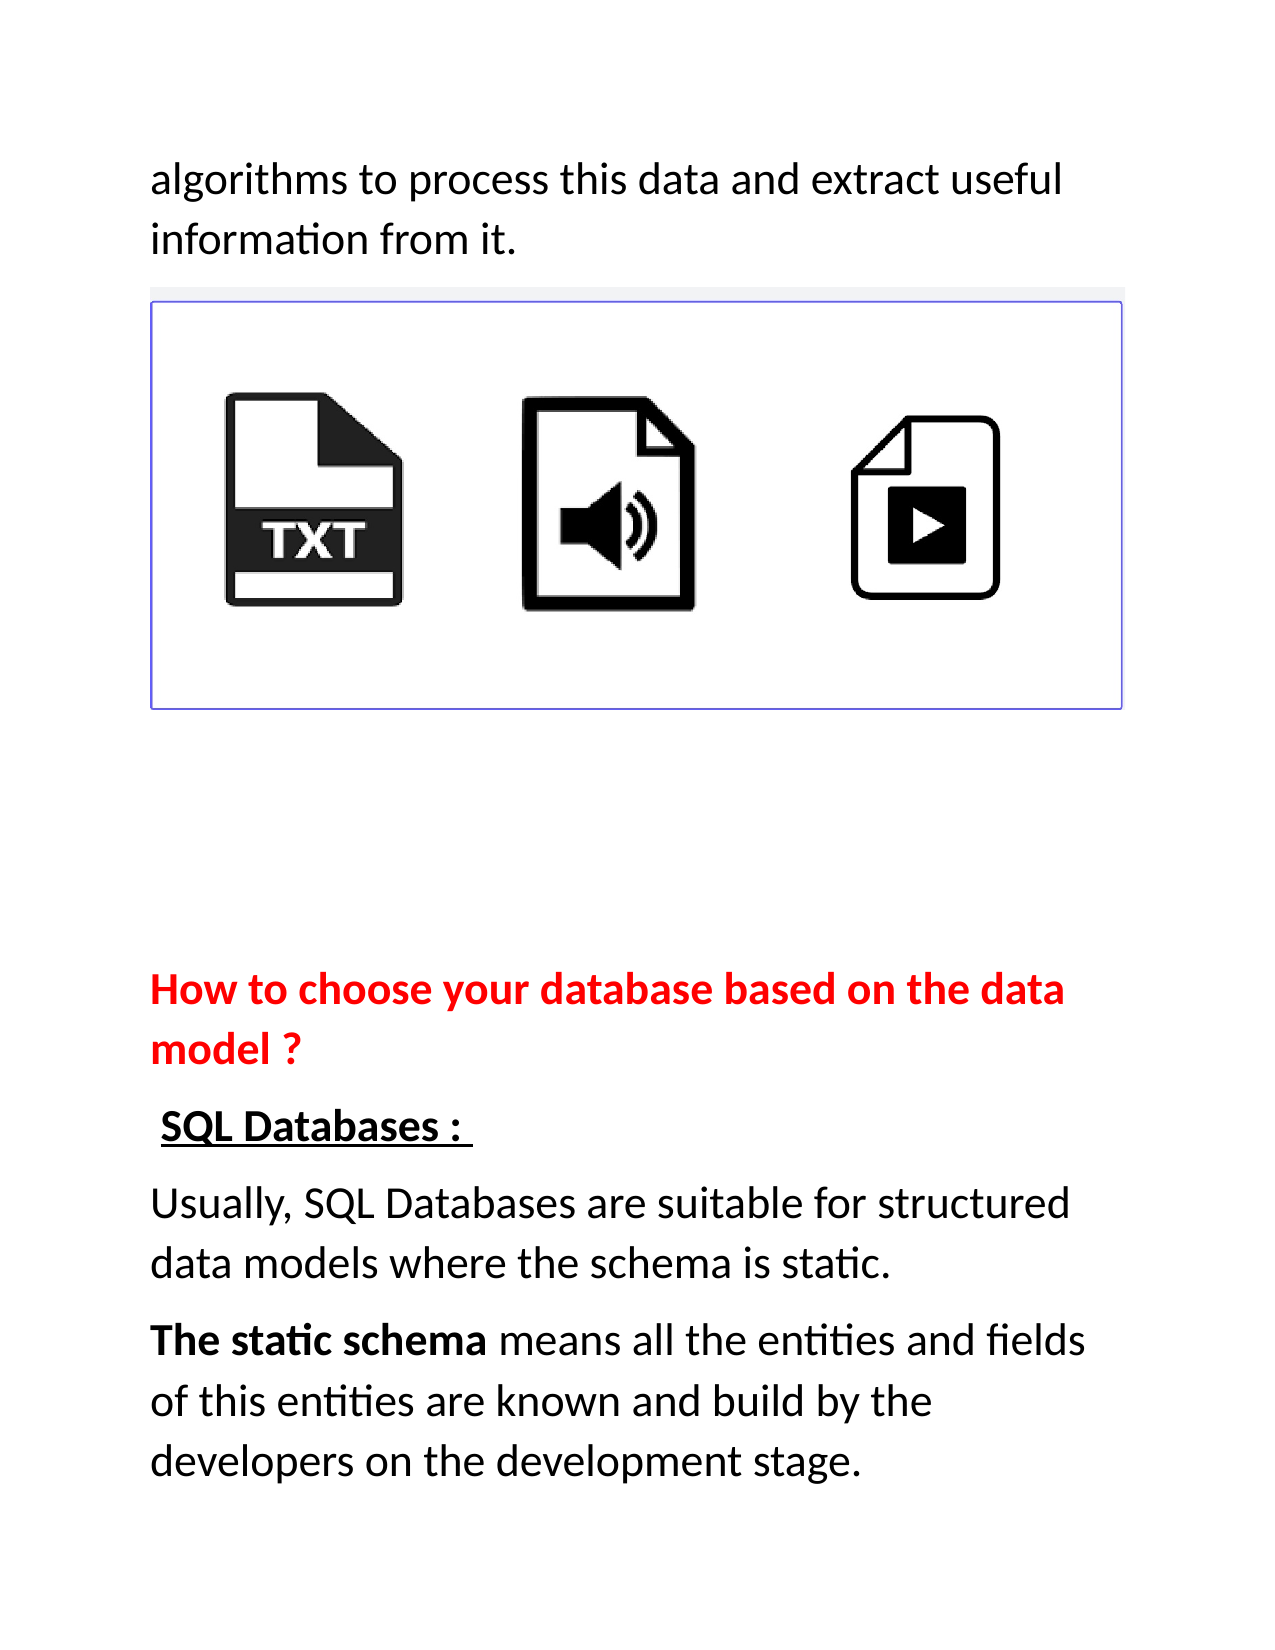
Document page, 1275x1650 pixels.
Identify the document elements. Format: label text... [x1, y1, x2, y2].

text How to choose your database based on the data model ? [150, 959, 1125, 1076]
text SQL Databases : [150, 1097, 1125, 1153]
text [150, 150, 1125, 266]
text Usually, SQL Databases are suitable for structured data models where the schema is static. [150, 1174, 1125, 1290]
picture [150, 287, 1125, 710]
text The static schema means all the entities and fields of this entities are known and build by the developers on the development stage. [150, 1311, 1125, 1488]
